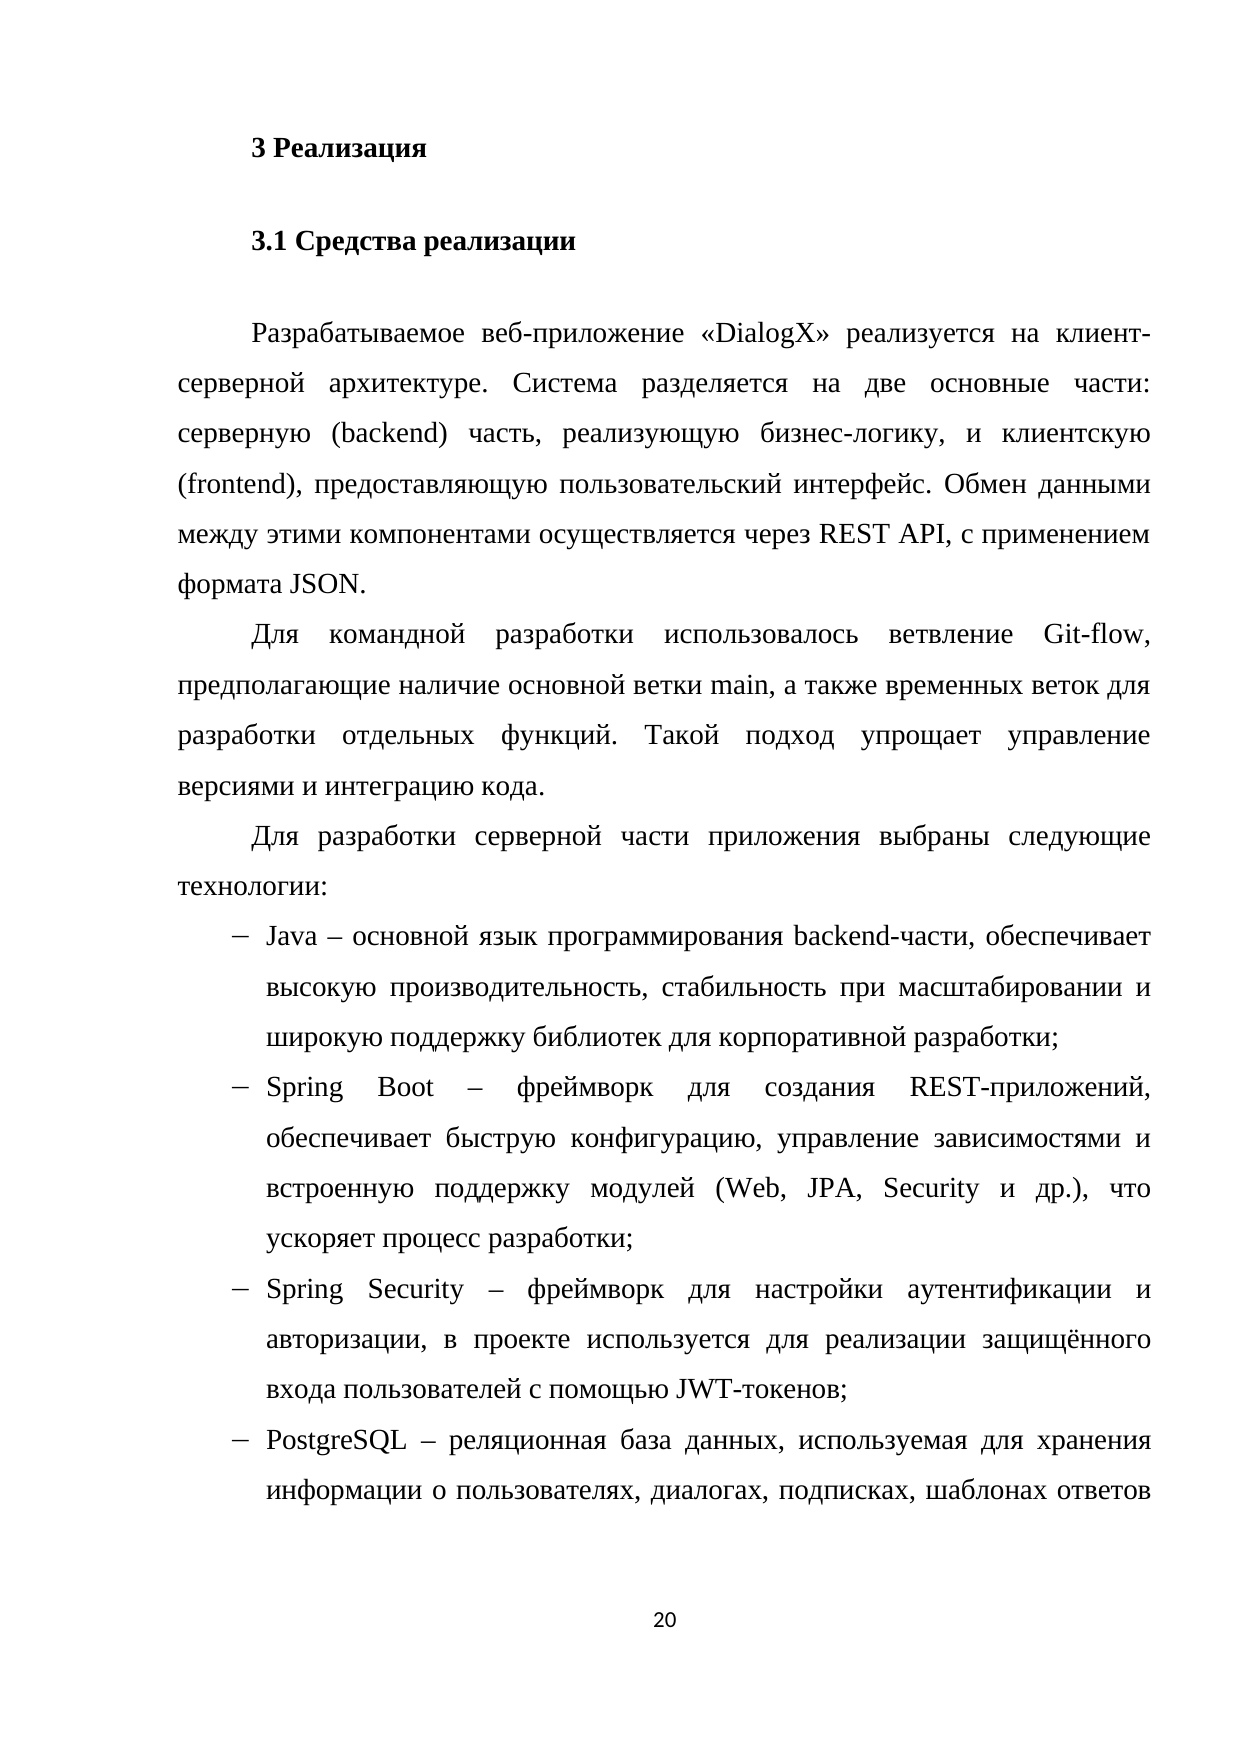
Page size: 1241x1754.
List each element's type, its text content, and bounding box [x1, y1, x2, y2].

text Spring Boot – фреймворк для создания REST-приложений, обеспечивает быструю конфигурацию, управление зависимостями и встроенную поддержку модулей (Web, JPA, Security и др.), что ускоряет процесс разработки; [228, 1069, 1152, 1254]
text Разрабатываемое веб-приложение «DialogX» реализуется на клиент-серверной архитектуре. Система разделяется на две основные части: серверную (backend) часть, реализующую бизнес-логику, и клиентскую (frontend), предоставляющую пользовательский интерфейс. Обмен данными между этими компонентами осуществляется через REST API, с применением формата JSON. [177, 315, 1152, 600]
text Для командной разработки использовалось ветвление Git-flow, предполагающие наличие основной ветки main, а также временных веток для разработки отдельных функций. Такой подход упрощает управление версиями и интеграцию кода. [177, 617, 1152, 801]
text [228, 1422, 1152, 1506]
text Средства реализации [251, 223, 1152, 256]
text Реализация [251, 131, 1152, 164]
text Для разработки серверной части приложения выбраны следующие технологии: [177, 818, 1152, 902]
text Java – основной язык программирования backend-части, обеспечивает высокую производительность, стабильность при масштабировании и широкую поддержку библиотек для корпоративной разработки; [228, 918, 1152, 1053]
text Spring Security – фреймворк для настройки аутентификации и авторизации, в проекте используется для реализации защищённого входа пользователей с помощью JWT-токенов; [228, 1271, 1152, 1405]
